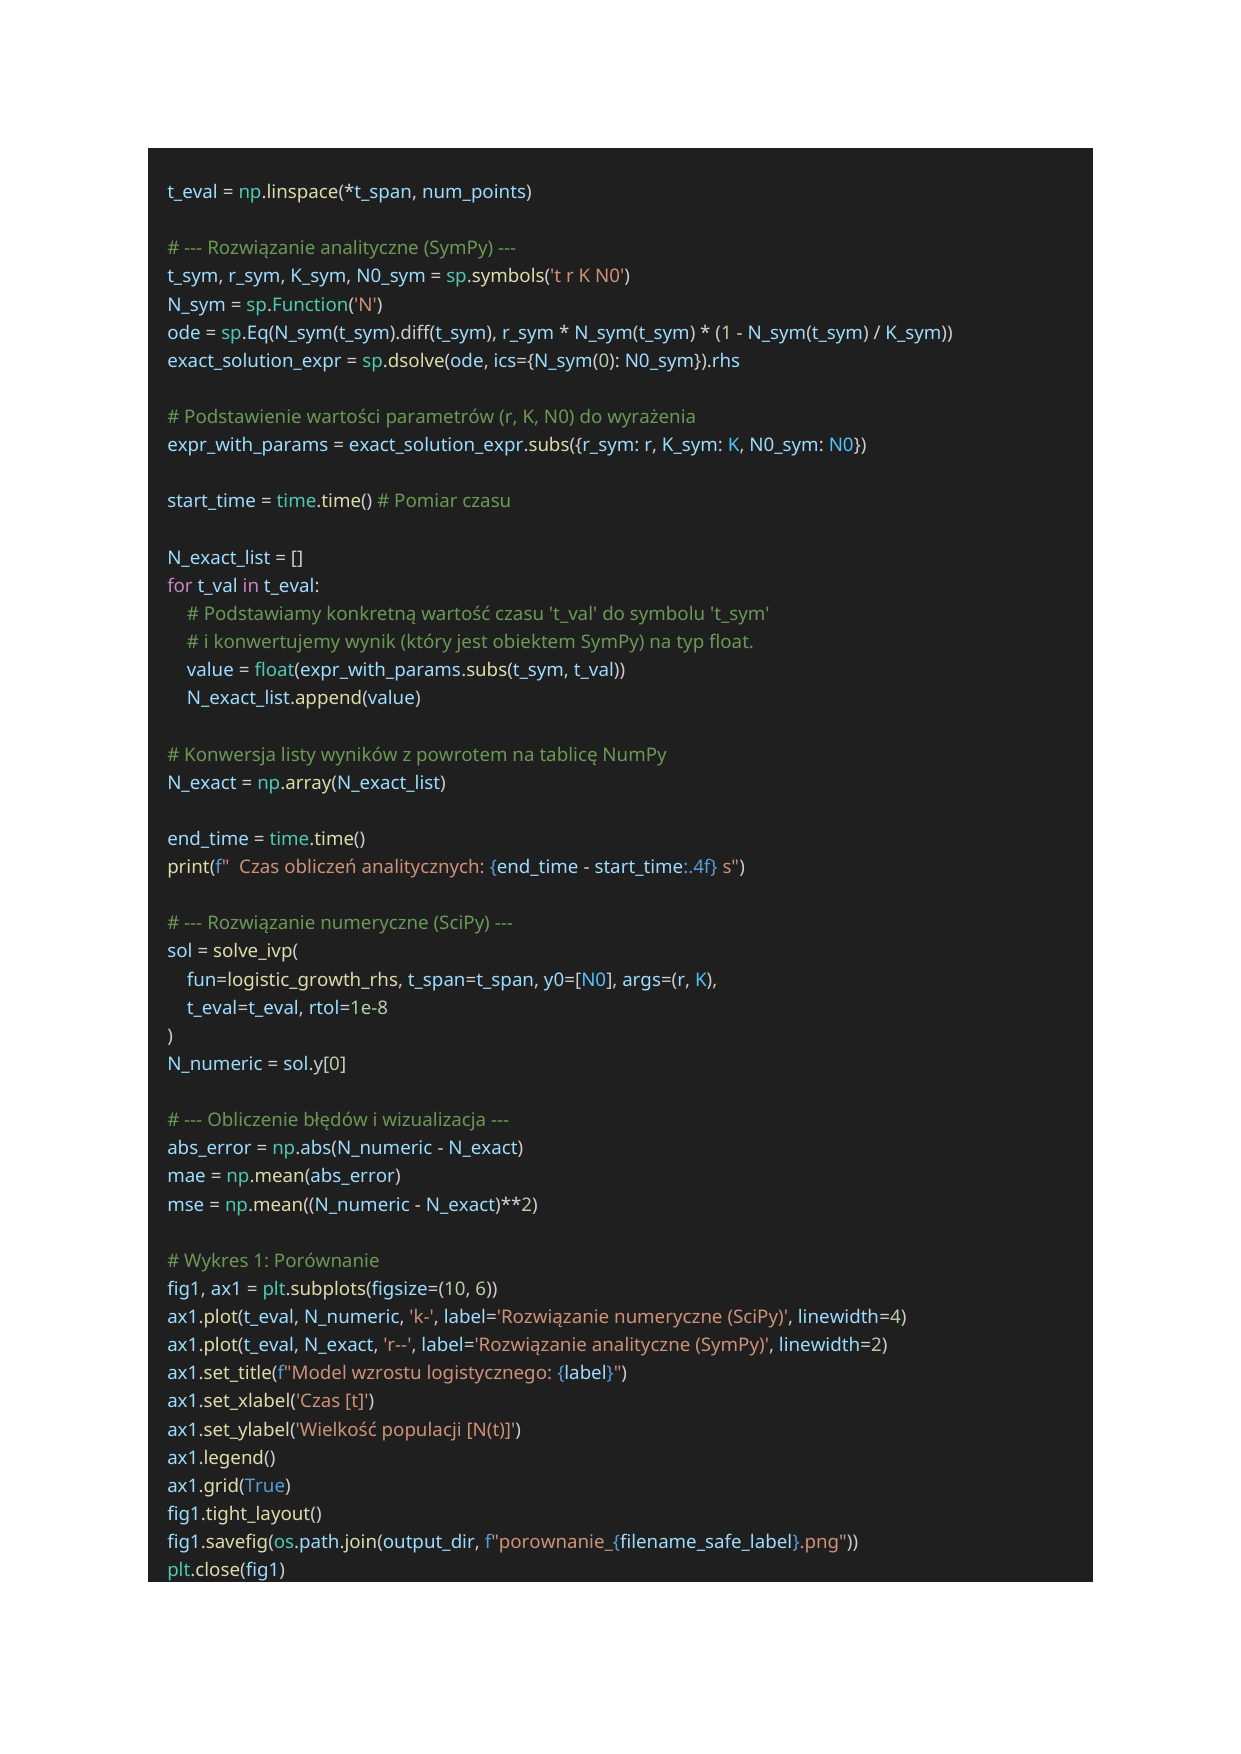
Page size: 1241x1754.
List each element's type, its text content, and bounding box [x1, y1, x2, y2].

text fig1.tight_layout() [148, 1498, 1093, 1526]
text t_eval = np.linspace(*t_span, num_points) [148, 176, 1093, 204]
text # Podstawienie wartości parametrów (r, K, N0) do wyrażenia [148, 401, 1093, 429]
text ) [148, 1019, 1093, 1048]
text value = float(expr_with_params.subs(t_sym, t_val)) [148, 654, 1093, 682]
text # Podstawiamy konkretną wartość czasu 't_val' do symbolu 't_sym' [148, 598, 1093, 626]
text plt.close(fig1) [148, 1554, 1093, 1582]
text # i konwertujemy wynik (który jest obiektem SymPy) na typ float. [148, 626, 1093, 654]
text ode = sp.Eq(N_sym(t_sym).diff(t_sym), r_sym * N_sym(t_sym) * (1 - N_sym(t_sym) / K_sym)) [148, 316, 1093, 344]
text ax1.plot(t_eval, N_numeric, 'k-', label='Rozwiązanie numeryczne (SciPy)', linewidth=4) [148, 1301, 1093, 1329]
text t_eval=t_eval, rtol=1e-8 [148, 991, 1093, 1019]
text t_sym, r_sym, K_sym, N0_sym = sp.symbols('t r K N0') [148, 260, 1093, 288]
text mae = np.mean(abs_error) [148, 1160, 1093, 1188]
text fig1, ax1 = plt.subplots(figsize=(10, 6)) [148, 1273, 1093, 1301]
text abs_error = np.abs(N_numeric - N_exact) [148, 1132, 1093, 1160]
text sol = solve_ivp( [148, 935, 1093, 963]
text N_exact = np.array(N_exact_list) [148, 766, 1093, 794]
text ax1.grid(True) [148, 1469, 1093, 1498]
text ax1.set_title(f"Model wzrostu logistycznego: {label}") [148, 1357, 1093, 1385]
text start_time = time.time() # Pomiar czasu [148, 485, 1093, 513]
text fun=logistic_growth_rhs, t_span=t_span, y0=[N0], args=(r, K), [148, 963, 1093, 991]
text ax1.plot(t_eval, N_exact, 'r--', label='Rozwiązanie analityczne (SymPy)', linewidth=2) [148, 1329, 1093, 1357]
text ax1.set_xlabel('Czas [t]') [148, 1385, 1093, 1413]
text N_exact_list.append(value) [148, 682, 1093, 710]
text N_numeric = sol.y[0] [148, 1048, 1093, 1076]
text print(f" Czas obliczeń analitycznych: {end_time - start_time:.4f} s") [148, 851, 1093, 879]
text # Wykres 1: Porównanie [148, 1244, 1093, 1273]
text N_exact_list = [] [148, 541, 1093, 569]
text ax1.legend() [148, 1441, 1093, 1469]
text expr_with_params = exact_solution_expr.subs({r_sym: r, K_sym: K, N0_sym: N0}) [148, 429, 1093, 457]
text # --- Rozwiązanie analityczne (SymPy) --- [148, 232, 1093, 260]
text # --- Obliczenie błędów i wizualizacja --- [148, 1104, 1093, 1132]
text ax1.set_ylabel('Wielkość populacji [N(t)]') [148, 1413, 1093, 1441]
text # --- Rozwiązanie numeryczne (SciPy) --- [148, 907, 1093, 935]
text # Konwersja listy wyników z powrotem na tablicę NumPy [148, 738, 1093, 766]
text end_time = time.time() [148, 823, 1093, 851]
text fig1.savefig(os.path.join(output_dir, f"porownanie_{filename_safe_label}.png")) [148, 1526, 1093, 1554]
text for t_val in t_eval: [148, 569, 1093, 598]
text mse = np.mean((N_numeric - N_exact)**2) [148, 1188, 1093, 1216]
text exact_solution_expr = sp.dsolve(ode, ics={N_sym(0): N0_sym}).rhs [148, 344, 1093, 373]
text N_sym = sp.Function('N') [148, 288, 1093, 316]
